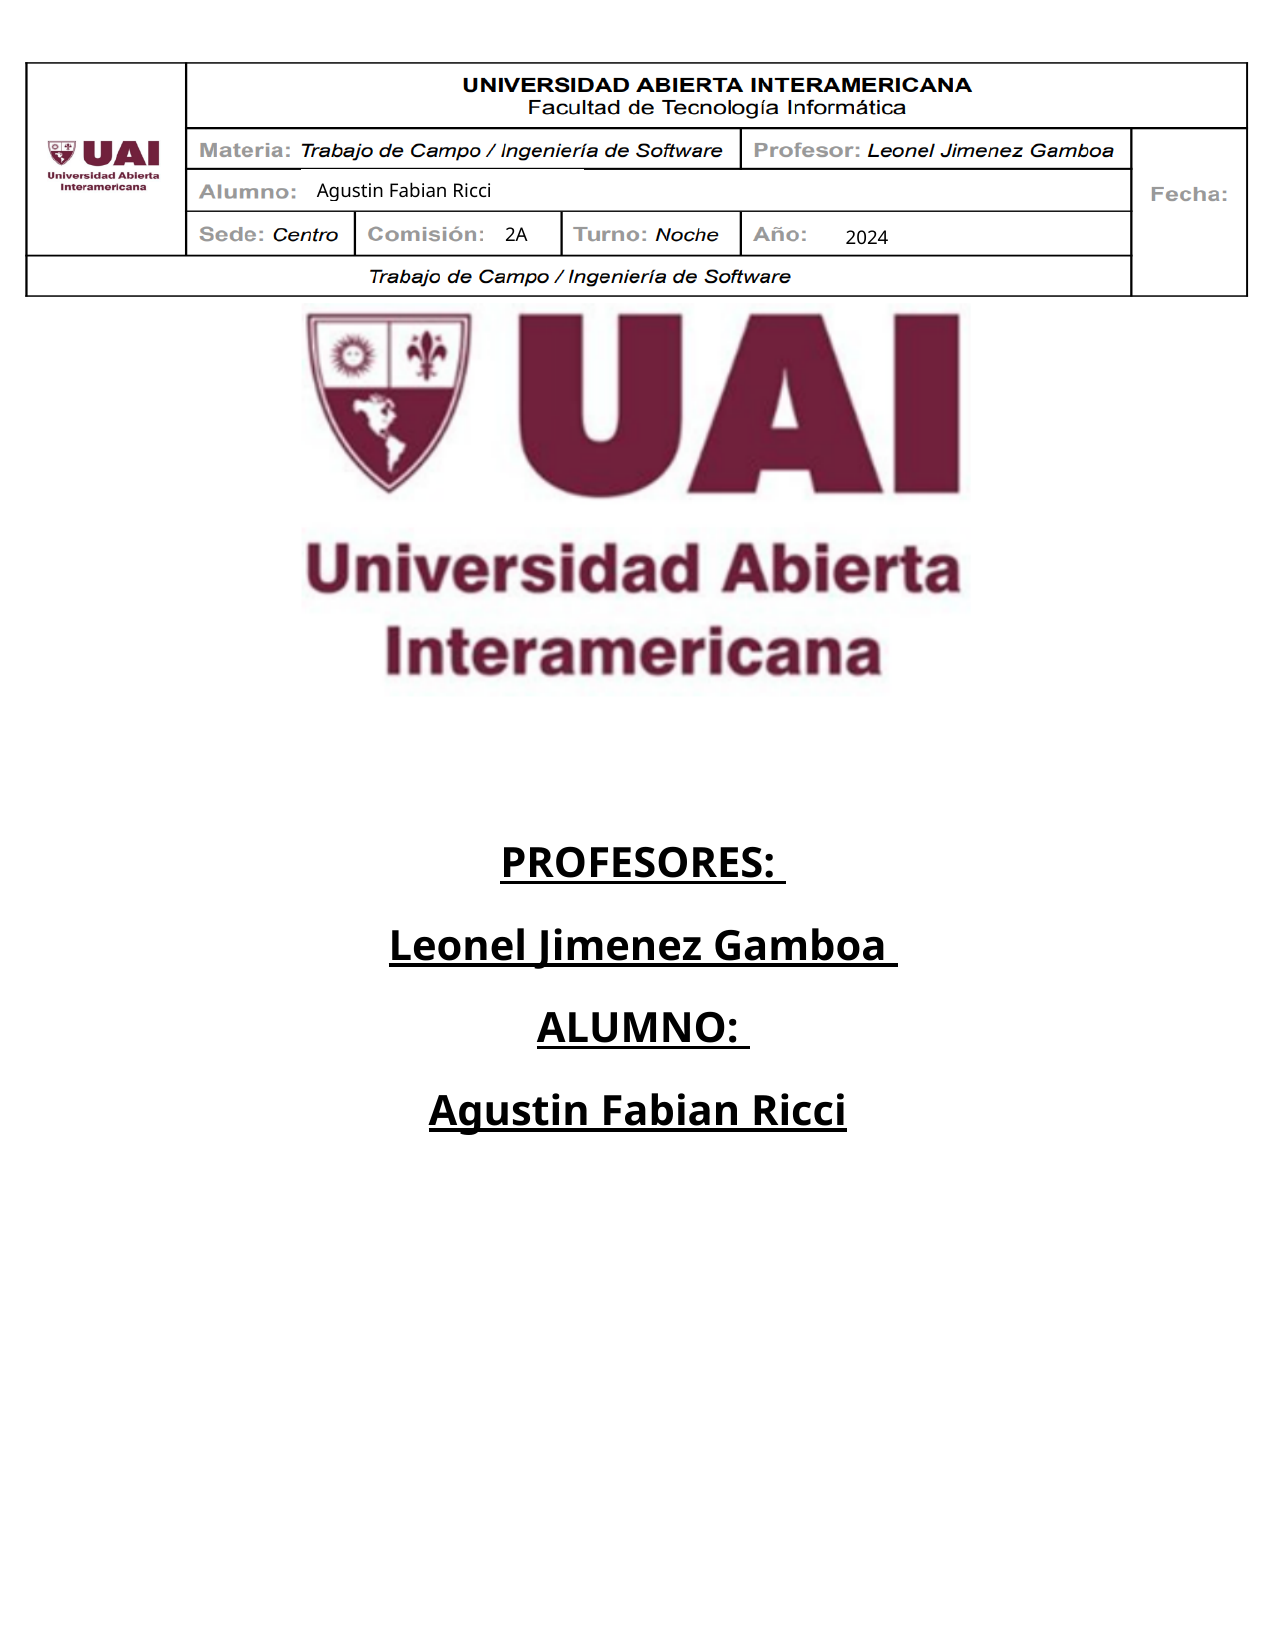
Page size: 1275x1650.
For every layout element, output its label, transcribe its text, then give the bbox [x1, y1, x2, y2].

text PROFESORES: [150, 833, 1125, 890]
picture [19, 60, 1249, 297]
picture [268, 302, 1007, 729]
text ALUMNO: [150, 998, 1125, 1055]
text Leonel Jimenez Gamboa [150, 916, 1125, 972]
text Agustin Fabian Ricci [150, 1081, 1125, 1137]
